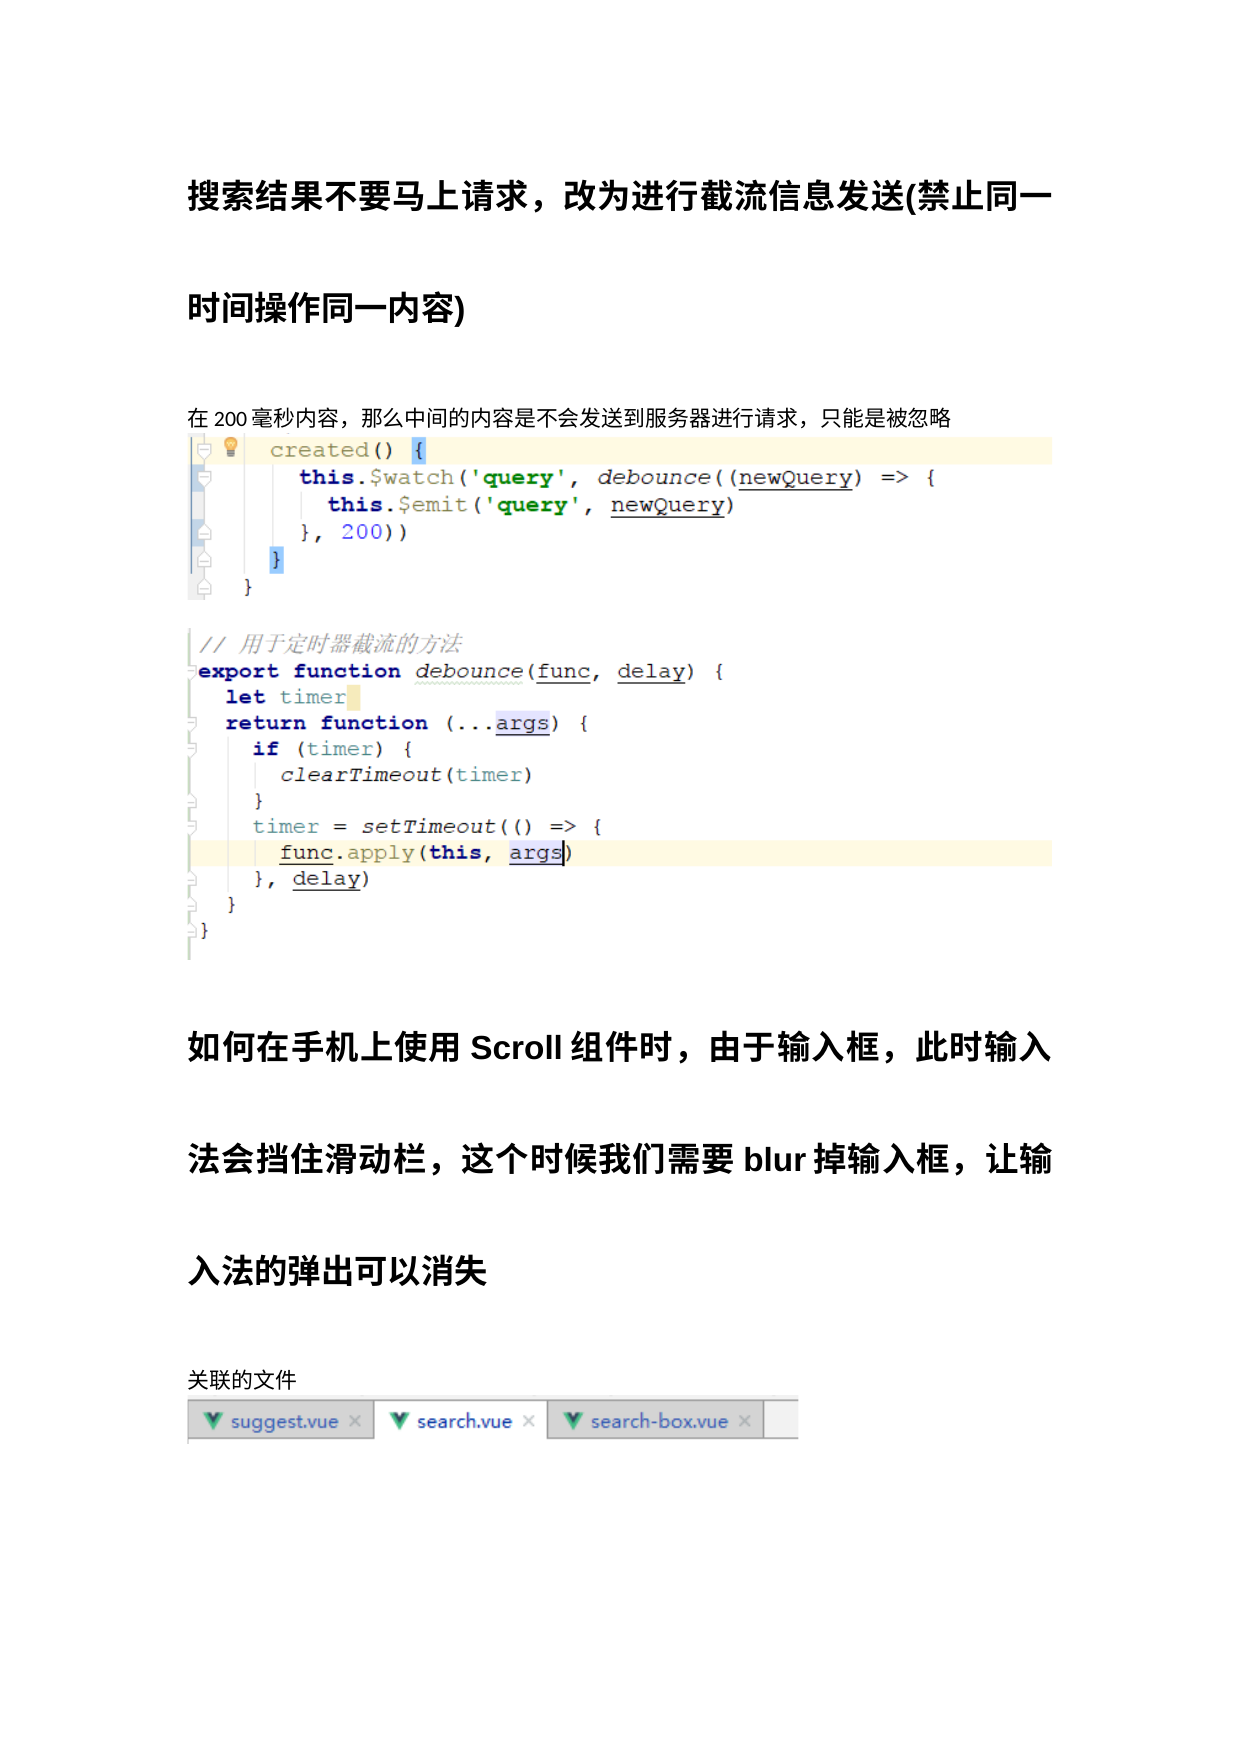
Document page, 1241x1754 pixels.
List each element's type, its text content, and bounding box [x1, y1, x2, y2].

text 在200毫秒内容，那么中间的内容是不会发送到服务器进行请求，只能是被忽略 [187, 401, 1053, 433]
subtitle 搜索结果不要马上请求，改为进行截流信息发送(禁止同一时间操作同一内容) [187, 162, 1053, 339]
picture [187, 433, 1053, 600]
picture [187, 628, 1052, 960]
text 关联的文件 [187, 1363, 1053, 1395]
picture [187, 1395, 799, 1444]
subtitle 如何在手机上使用Scroll组件时，由于输入框，此时输入法会挡住滑动栏，这个时候我们需要blur掉输入框，让输入法的弹出可以消失 [187, 1013, 1053, 1301]
